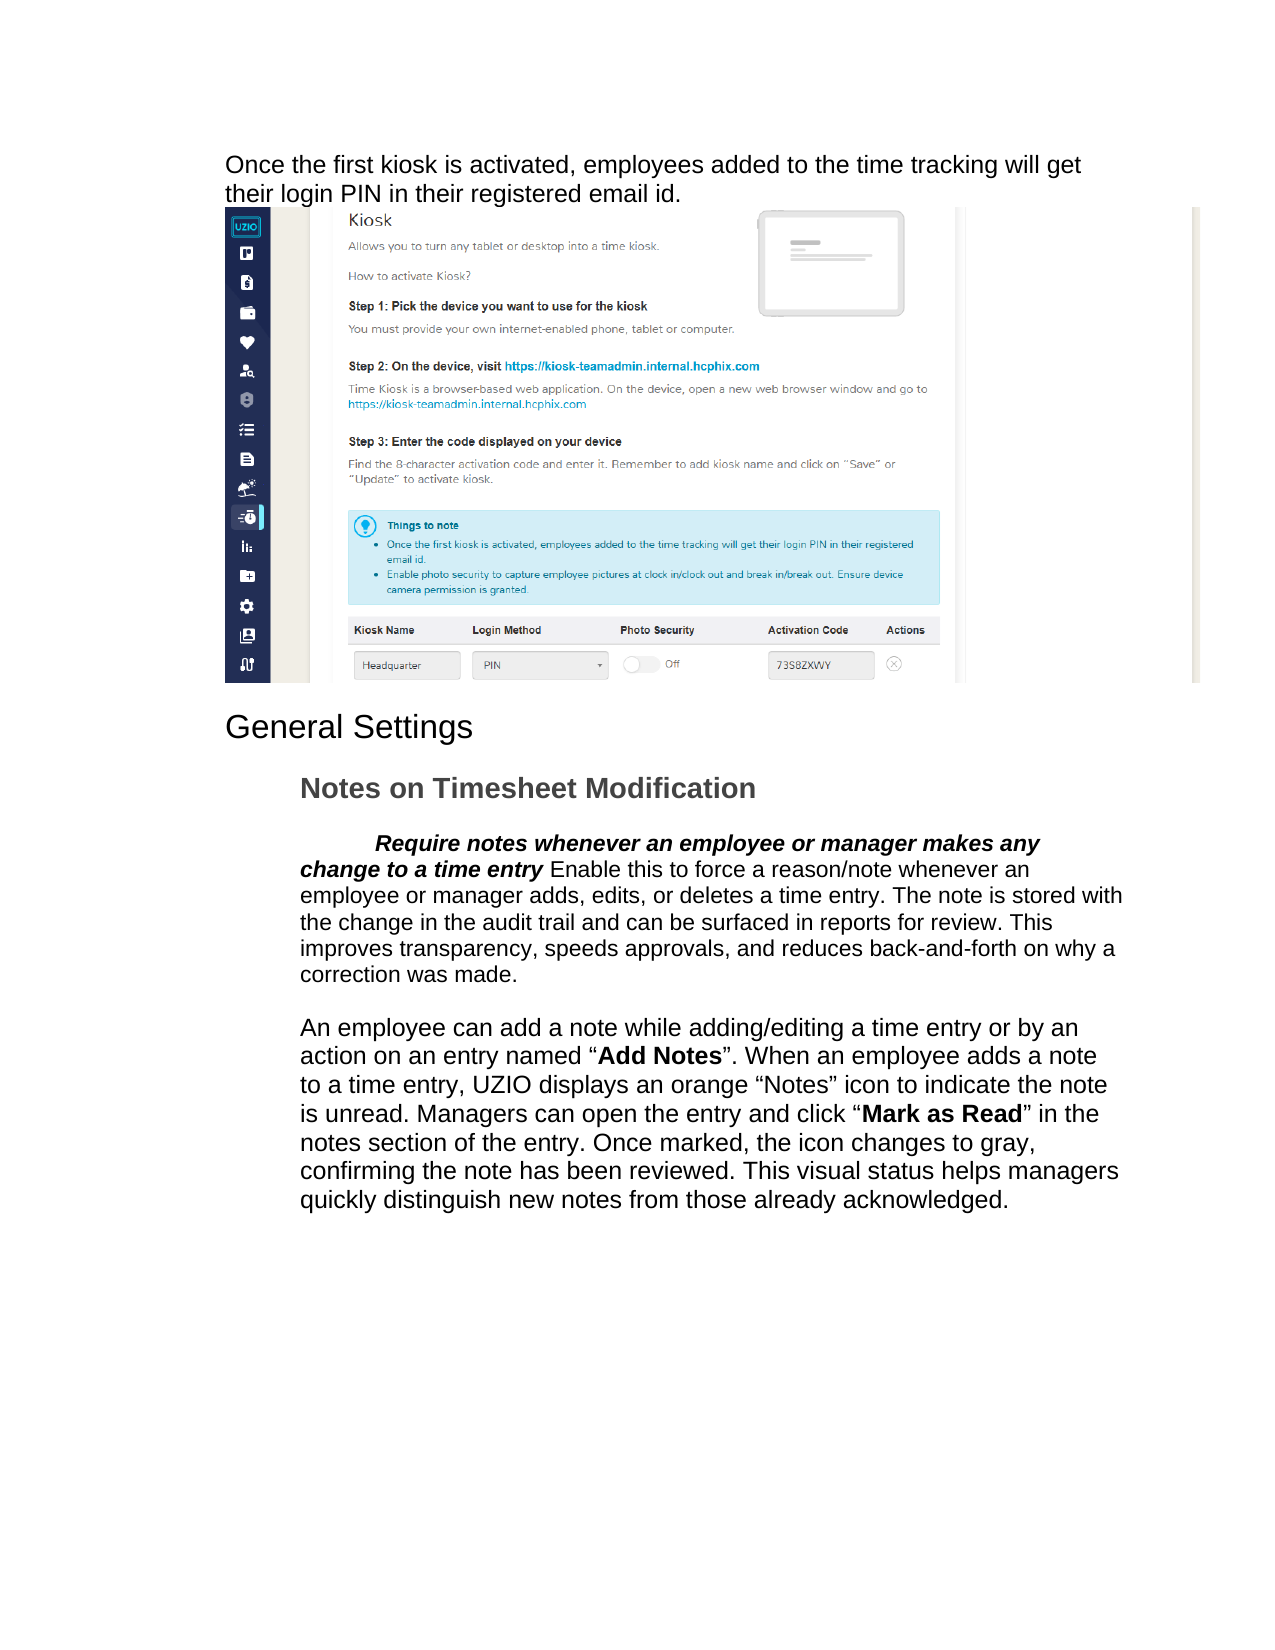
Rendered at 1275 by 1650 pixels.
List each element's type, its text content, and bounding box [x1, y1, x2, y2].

subtitle General Settings [225, 707, 1125, 746]
text An employee can add a note while adding/editing a time entry or by an action on an entry named “Add Notes”. When an employee adds a note to a time entry, UZIO displays an orange “Notes” icon to indicate the note is unread. Managers can open the entry and click “Mark as Read” in the notes section of the entry. Once marked, the icon changes to gray, confirming the note has been reviewed. This visual status helps managers quickly distinguish new notes from those already acknowledged. [300, 1013, 1125, 1214]
text Once the first kiosk is activated, employees added to the time tracking will get their login PIN in their registered email id. [225, 150, 1125, 207]
subtitle Notes on Timesheet Modification [300, 771, 1125, 804]
picture [225, 207, 1200, 683]
text Require notes whenever an employee or manager makes any change to a time entry Enable this to force a reason/note whenever an employee or manager adds, edits, or deletes a time entry. The note is stored with the change in the audit trail and can be surfaced in reports for review. This improves transparency, speeds approvals, and reduces back-and-forth on why a correction was made. [300, 829, 1125, 988]
